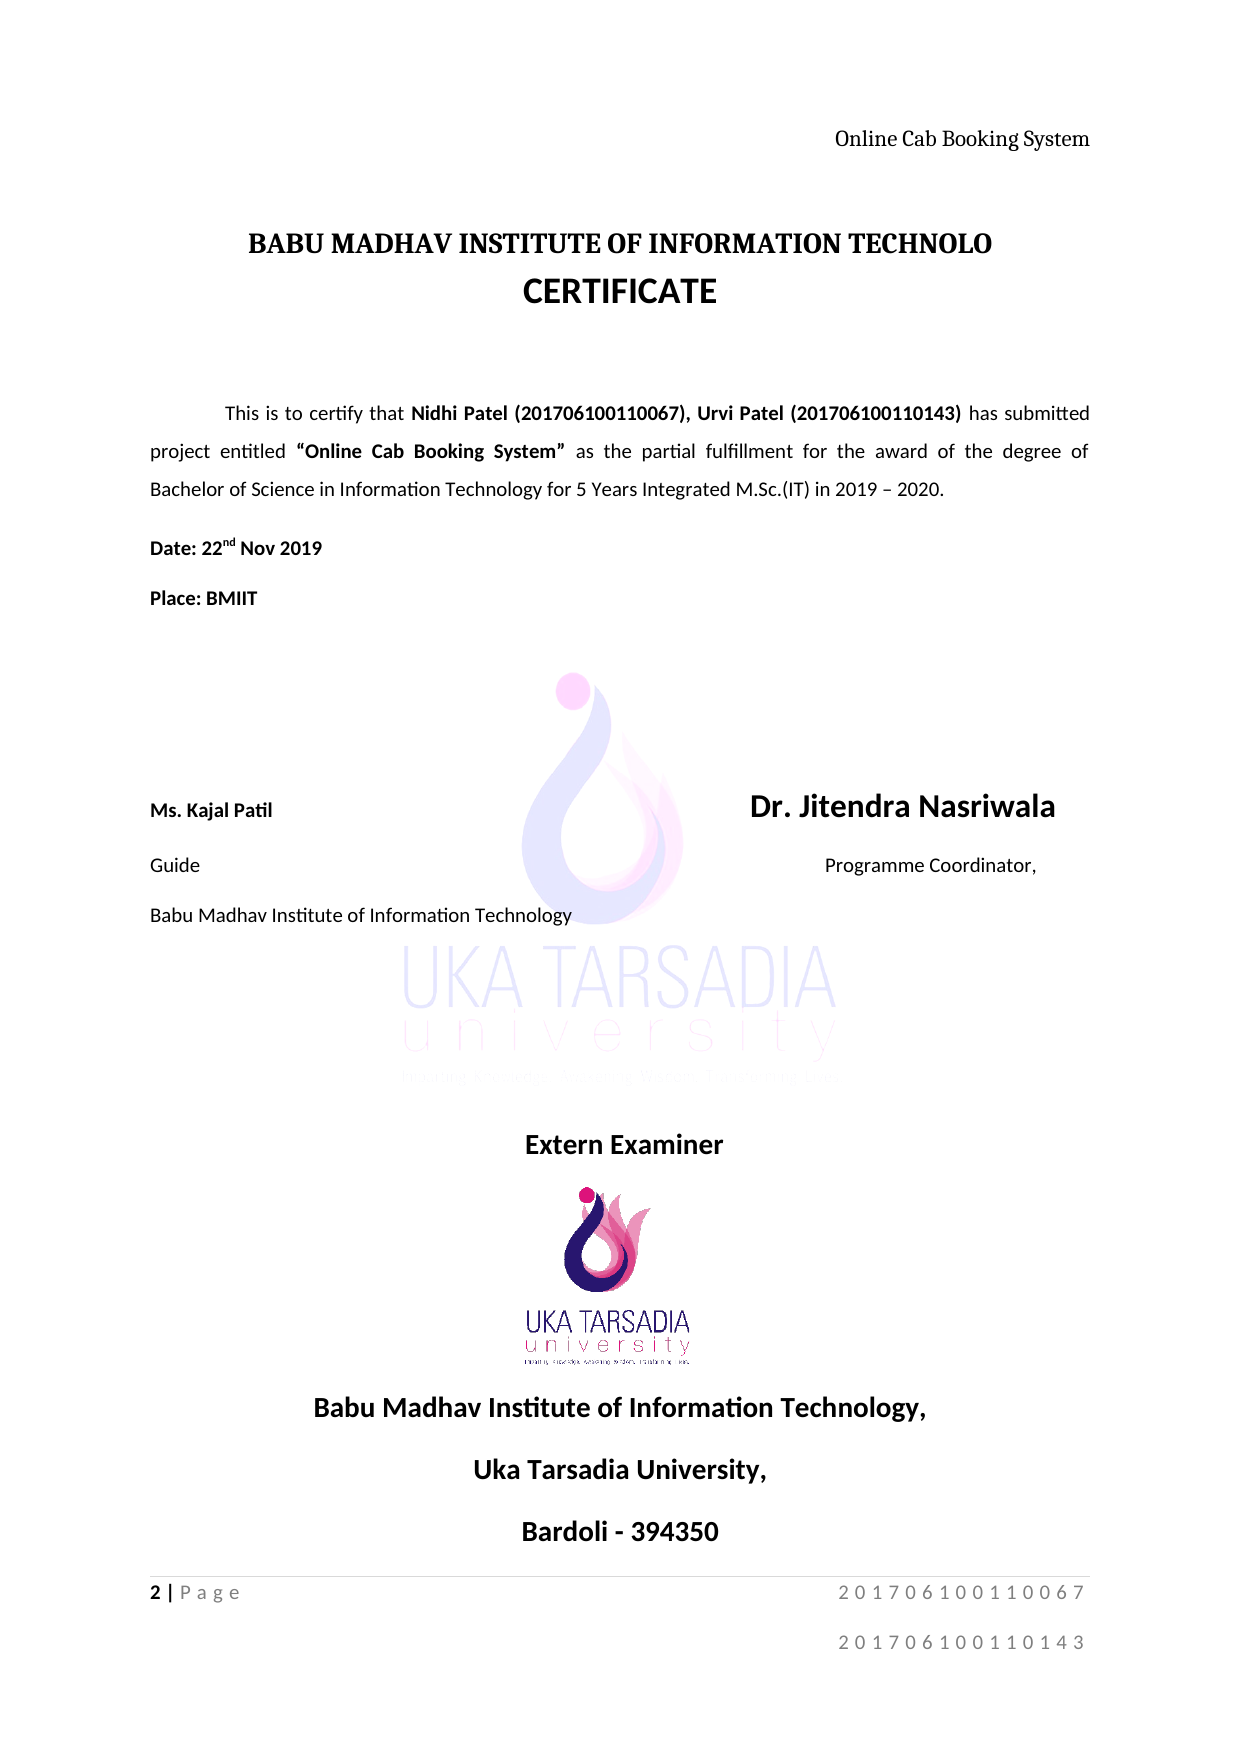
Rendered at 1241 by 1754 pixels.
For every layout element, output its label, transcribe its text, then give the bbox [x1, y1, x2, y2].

text Uka Tarsadia University, [150, 1451, 1090, 1487]
text Guide Programme Coordinator, [150, 852, 1090, 878]
text Extern Examiner [525, 1126, 1090, 1162]
text Place: BMIIT [150, 585, 1090, 610]
text Babu Madhav Institute of Information Technology [150, 902, 1090, 928]
picture [525, 1187, 690, 1365]
text Ms. Kajal Patil Dr. Jitendra Nasriwala [150, 785, 1090, 826]
text Babu Madhav Institute of Information Technology, [150, 1389, 1090, 1425]
text Bardoli - 394350 [150, 1513, 1090, 1548]
text Date: 22nd Nov 2019 [150, 535, 1090, 560]
text BABU MADHAV INSTITUTE OF INFORMATION TECHNOLO CERTIFICATE [150, 227, 1090, 313]
text This is to certify that Nidhi Patel (201706100110067), Urvi Patel (201706100110143) has submitted project entitled “Online Cab Booking System” as the partial fulfillment for the award of the degree of Bachelor of Science in Information Technology for 5 Years Integrated M.Sc.(IT) in 2019 – 2020. [150, 400, 1090, 501]
